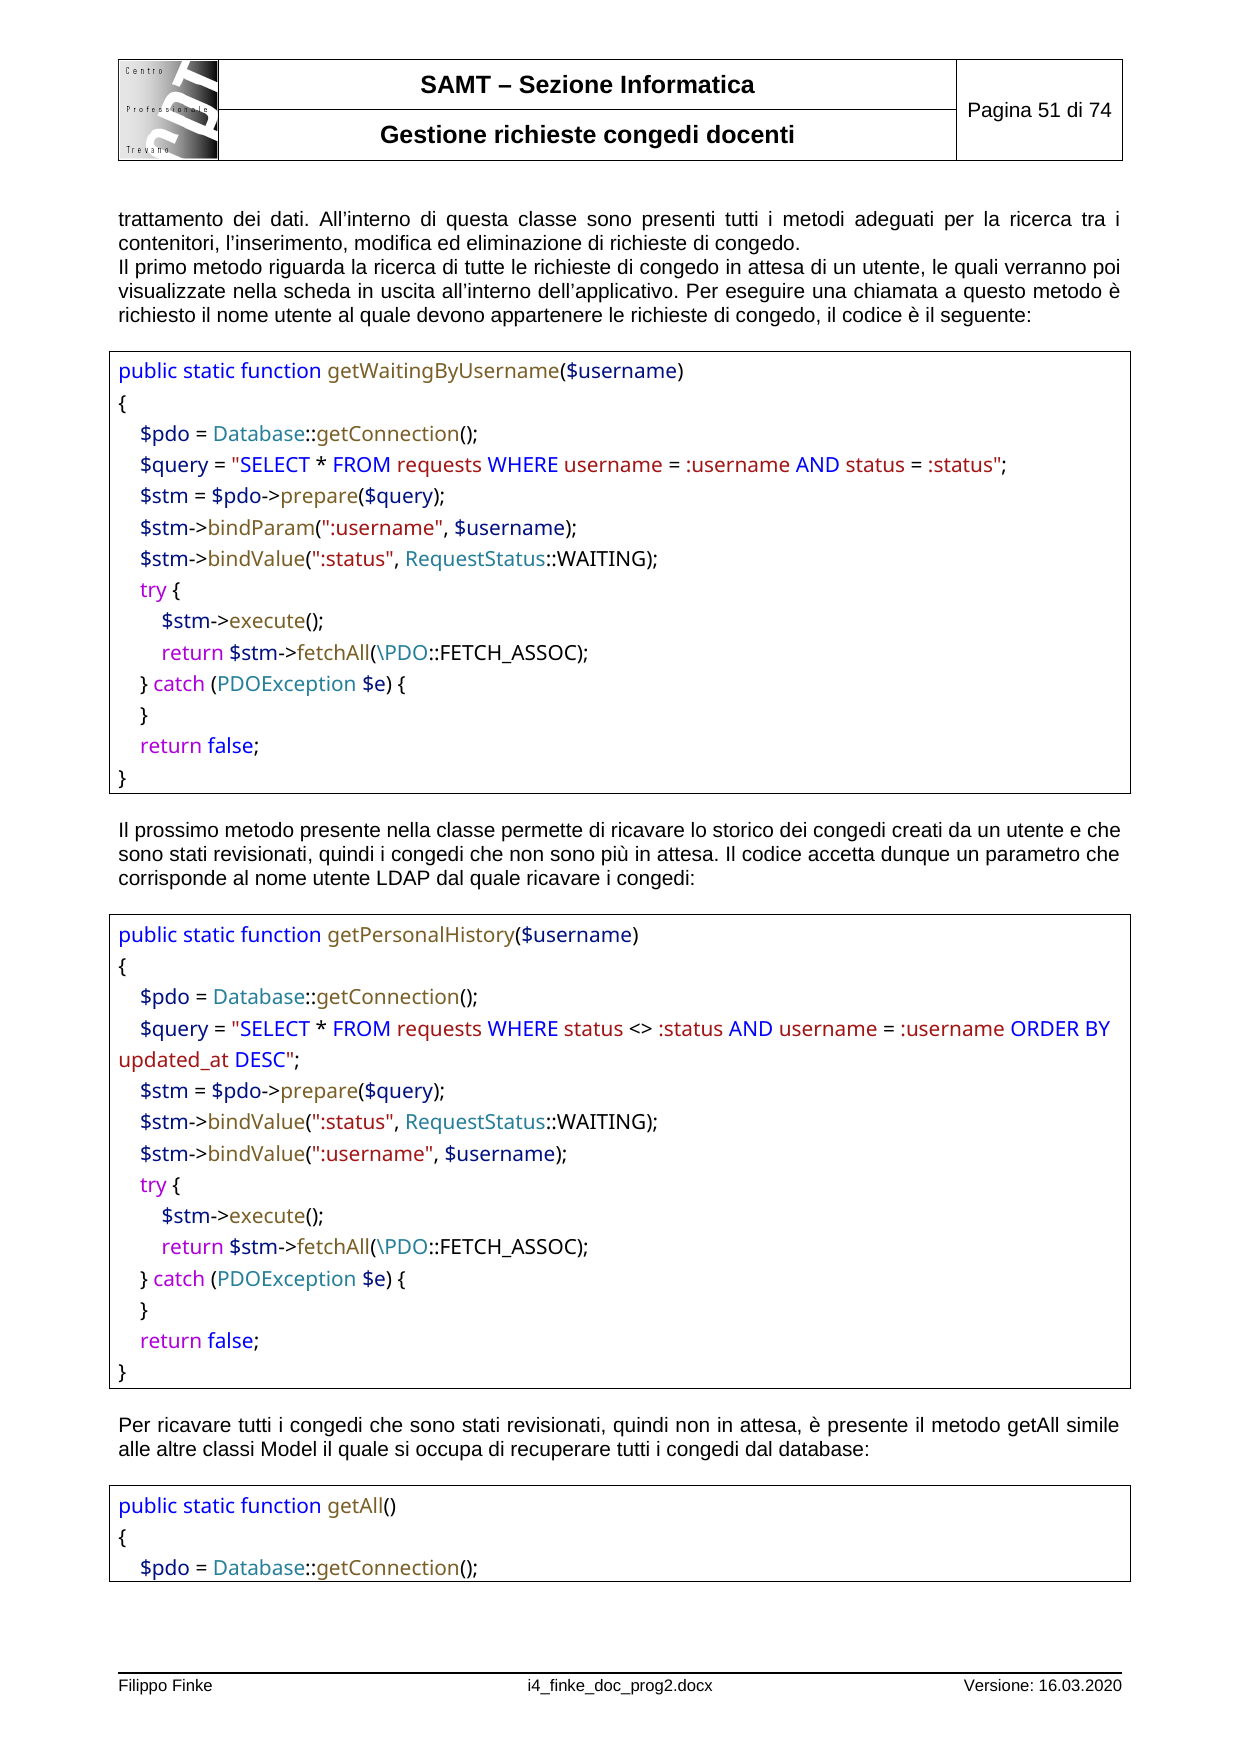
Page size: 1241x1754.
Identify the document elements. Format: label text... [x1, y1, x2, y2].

text $pdo = Database::getConnection(); [118, 416, 1122, 447]
text $stm = $pdo->prepare($query); [118, 479, 1122, 510]
text } catch (PDOException $e) { [118, 1261, 1122, 1292]
text public static function getWaitingByUsername($username) [110, 352, 1130, 385]
text $stm->execute(); [118, 1198, 1122, 1230]
text $pdo = Database::getConnection(); [118, 1551, 1122, 1581]
text Il primo metodo riguarda la ricerca di tutte le richieste di congedo in attesa di un utente, le quali verranno poi visualizzate nella scheda in uscita all’interno dell’applicativo. Per eseguire una chiamata a questo metodo è richiesto il nome utente al quale devono appartenere le richieste di congedo, il codice è il seguente: [118, 255, 1122, 327]
text $pdo = Database::getConnection(); [118, 980, 1122, 1011]
text $stm->bindParam(":username", $username); [118, 510, 1122, 541]
text return $stm->fetchAll(\PDO::FETCH_ASSOC); [118, 635, 1122, 666]
text $stm->bindValue(":username", $username); [118, 1136, 1122, 1167]
text return false; [118, 1323, 1122, 1352]
text } [110, 757, 1130, 793]
text $stm->execute(); [118, 604, 1122, 635]
text { [118, 385, 1122, 416]
text $stm->bindValue(":status", RequestStatus::WAITING); [118, 541, 1122, 572]
text Per ricavare tutti i congedi che sono stati revisionati, quindi non in attesa, è presente il metodo getAll simile alle altre classi Model il quale si occupa di recuperare tutti i congedi dal database: [118, 1413, 1122, 1461]
text { [118, 948, 1122, 980]
text } [118, 697, 1122, 729]
text } [110, 1352, 1130, 1388]
text { [118, 1519, 1122, 1551]
picture [118, 60, 218, 159]
text public static function getPersonalHistory($username) [110, 915, 1130, 948]
text try { [118, 1167, 1122, 1198]
text try { [118, 572, 1122, 604]
text } [118, 1292, 1122, 1323]
text } catch (PDOException $e) { [118, 666, 1122, 697]
text $query = "SELECT * FROM requests WHERE username = :username AND status = :status"; [118, 447, 1122, 479]
text public static function getAll() [110, 1486, 1130, 1519]
text return false; [118, 729, 1122, 757]
text Il prossimo metodo presente nella classe permette di ricavare lo storico dei congedi creati da un utente e che sono stati revisionati, quindi i congedi che non sono più in attesa. Il codice accetta dunque un parametro che corrisponde al nome utente LDAP dal quale ricavare i congedi: [118, 818, 1122, 890]
text $stm = $pdo->prepare($query); [118, 1073, 1122, 1105]
text $query = "SELECT * FROM requests WHERE status <> :status AND username = :username ORDER BY updated_at DESC"; [118, 1011, 1122, 1073]
text $stm->bindValue(":status", RequestStatus::WAITING); [118, 1105, 1122, 1136]
text return $stm->fetchAll(\PDO::FETCH_ASSOC); [118, 1230, 1122, 1261]
